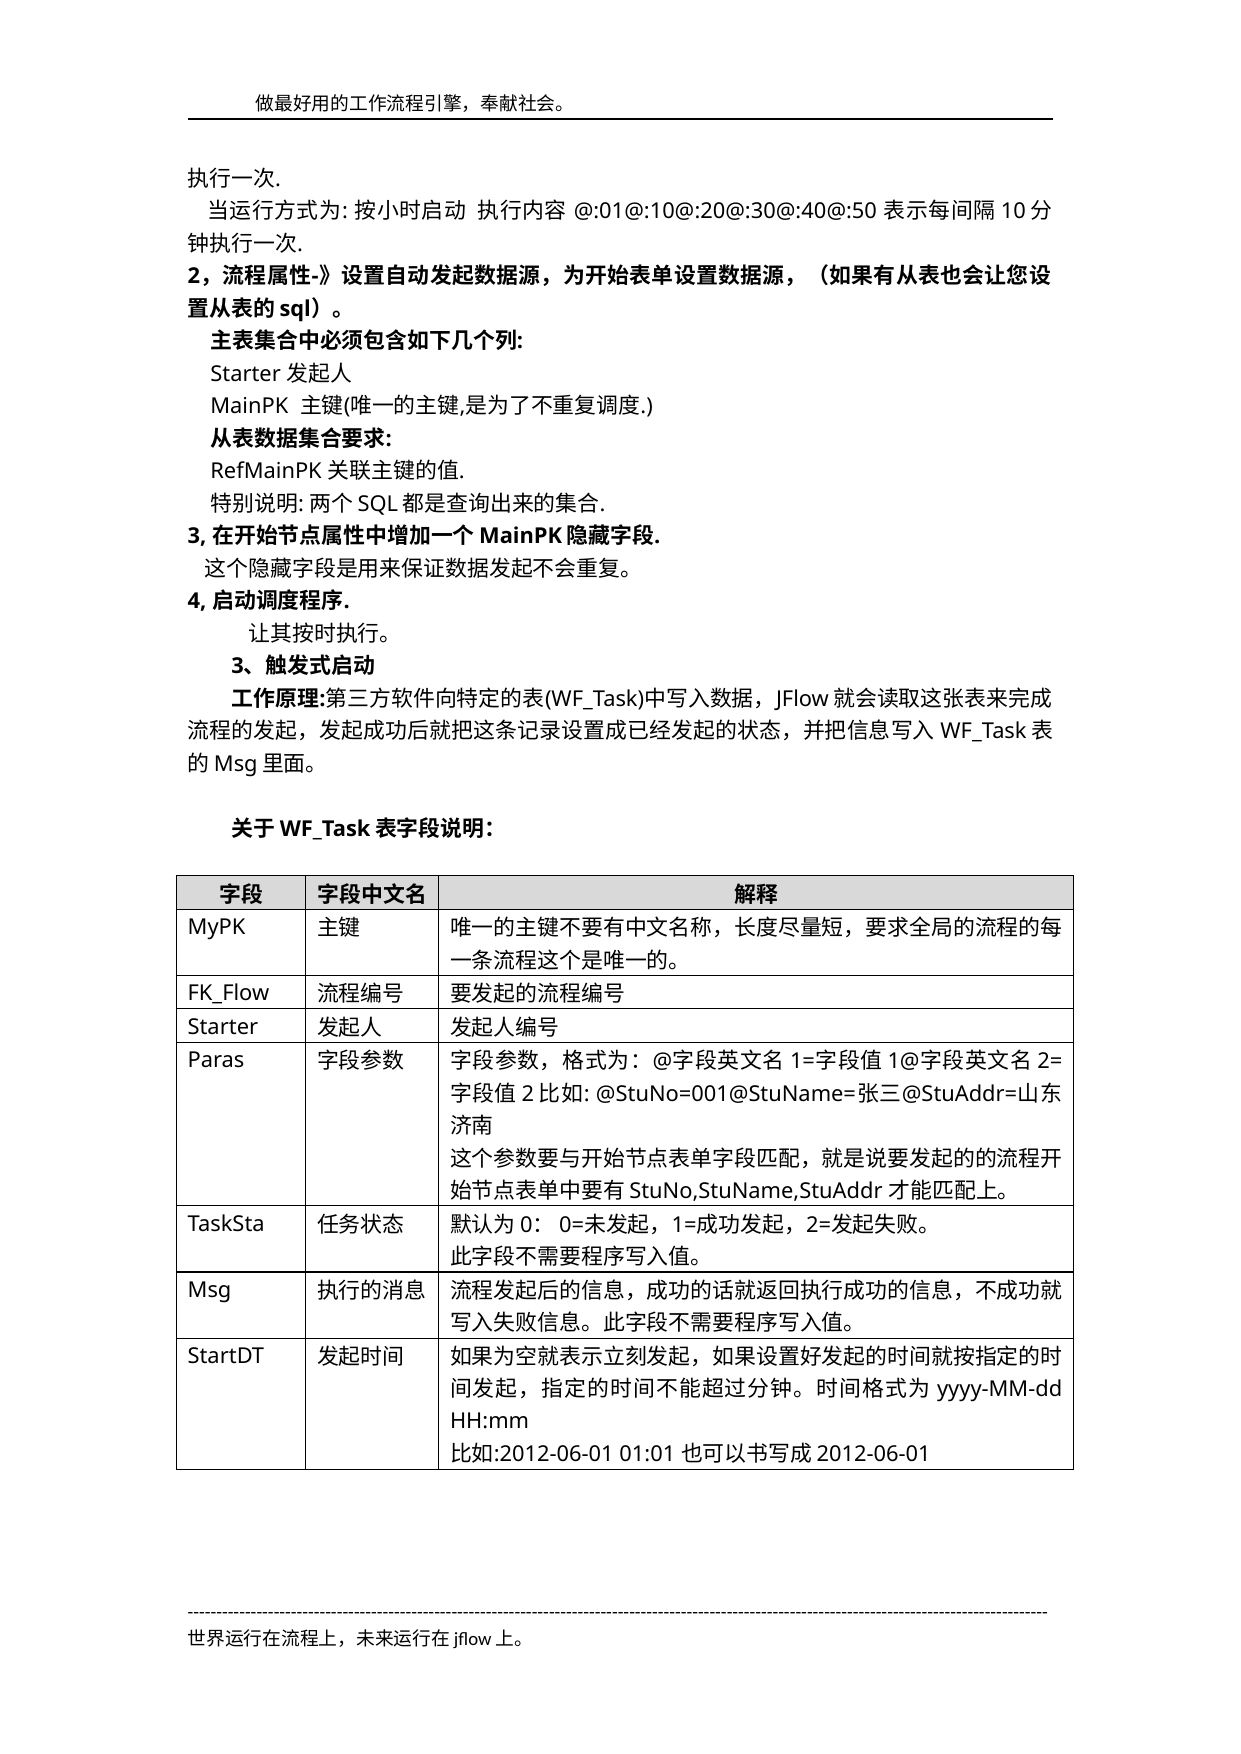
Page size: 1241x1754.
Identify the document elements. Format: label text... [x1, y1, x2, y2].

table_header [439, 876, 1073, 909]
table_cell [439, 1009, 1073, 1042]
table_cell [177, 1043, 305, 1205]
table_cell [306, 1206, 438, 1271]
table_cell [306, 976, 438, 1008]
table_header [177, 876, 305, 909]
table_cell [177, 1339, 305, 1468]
text 工作原理:第三方软件向特定的表(WF_Task)中写入数据，JFlow就会读取这张表来完成流程的发起，发起成功后就把这条记录设置成已经发起的状态，并把信息写入WF_Task表的Msg里面。 [187, 680, 1053, 810]
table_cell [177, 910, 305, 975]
text 从表数据集合要求: [187, 420, 1053, 453]
text Starter 发起人 [187, 355, 1053, 388]
text RefMainPK 关联主键的值. [187, 453, 1053, 485]
text 特别说明: 两个SQL都是查询出来的集合. [187, 485, 1053, 518]
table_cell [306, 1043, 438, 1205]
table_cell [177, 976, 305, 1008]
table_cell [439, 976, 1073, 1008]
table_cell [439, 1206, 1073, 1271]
text 4, 启动调度程序. [187, 583, 1053, 615]
text 主表集合中必须包含如下几个列: [187, 323, 1053, 355]
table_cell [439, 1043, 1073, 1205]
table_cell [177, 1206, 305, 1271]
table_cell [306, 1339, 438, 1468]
text 关于WF_Task表字段说明： [187, 810, 1053, 875]
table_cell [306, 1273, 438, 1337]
text 3, 在开始节点属性中增加一个MainPK隐藏字段. [187, 518, 1053, 550]
text 这个隐藏字段是用来保证数据发起不会重复。 [187, 550, 1053, 583]
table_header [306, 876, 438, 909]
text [187, 160, 1053, 193]
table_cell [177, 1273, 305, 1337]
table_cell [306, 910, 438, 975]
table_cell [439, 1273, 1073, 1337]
text MainPK 主键(唯一的主键,是为了不重复调度.) [187, 388, 1053, 420]
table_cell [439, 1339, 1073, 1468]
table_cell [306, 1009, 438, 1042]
text 当运行方式为: 按小时启动 执行内容 @:01@:10@:20@:30@:40@:50 表示每间隔10分钟执行一次. [187, 193, 1053, 258]
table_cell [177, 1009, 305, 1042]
text 2，流程属性-》设置自动发起数据源，为开始表单设置数据源，（如果有从表也会让您设置从表的sql）。 [187, 258, 1053, 323]
text 让其按时执行。 3、触发式启动 [231, 615, 1053, 680]
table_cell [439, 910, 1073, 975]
